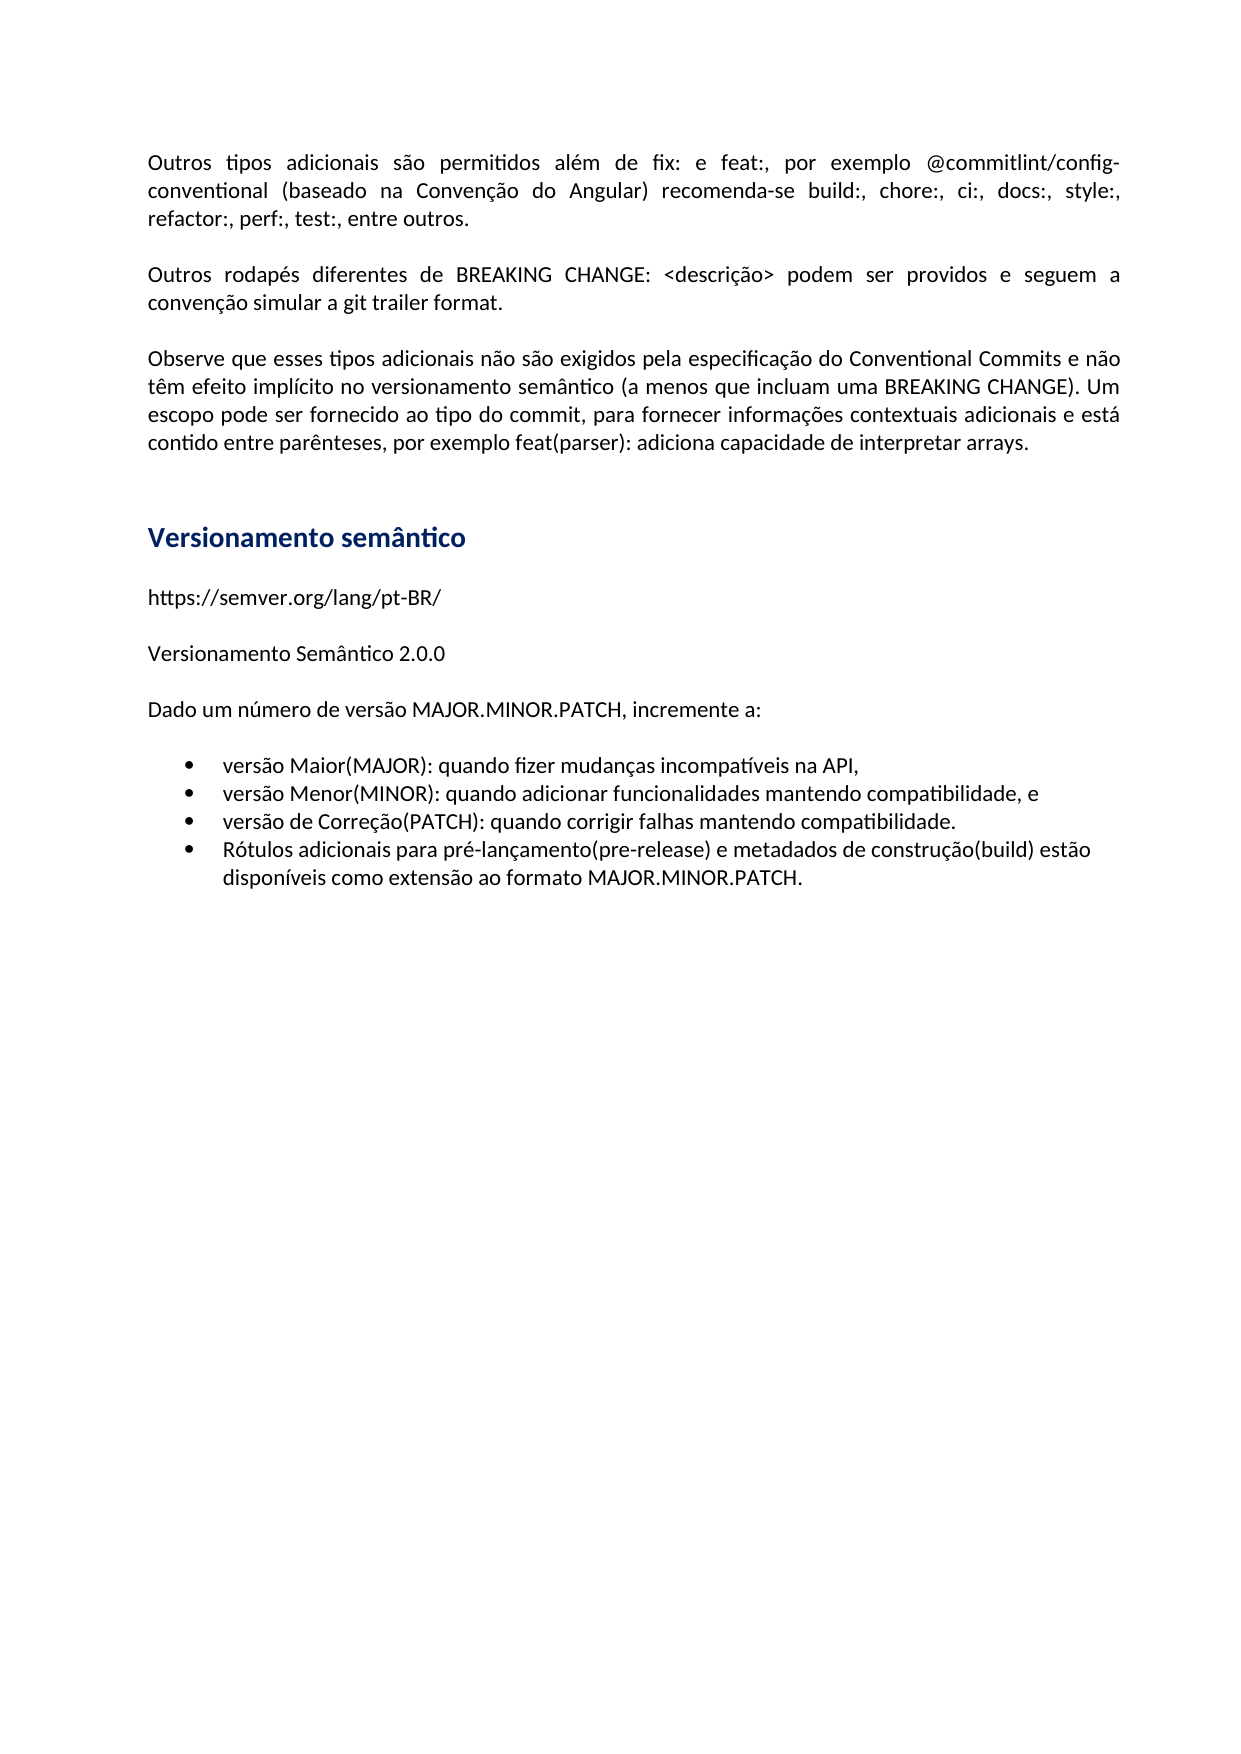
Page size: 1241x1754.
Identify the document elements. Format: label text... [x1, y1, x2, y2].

text Outros tipos adicionais são permitidos além de fix: e feat:, por exemplo @commitlint/config-conventional (baseado na Convenção do Angular) recomenda-se build:, chore:, ci:, docs:, style:, refactor:, perf:, test:, entre outros. [148, 148, 1122, 232]
text Dado um número de versão MAJOR.MINOR.PATCH, incremente a: [148, 695, 1122, 723]
subtitle Versionamento semântico [148, 519, 1122, 555]
text Observe que esses tipos adicionais não são exigidos pela especificação do Conventional Commits e não têm efeito implícito no versionamento semântico (a menos que incluam uma BREAKING CHANGE). Um escopo pode ser fornecido ao tipo do commit, para fornecer informações contextuais adicionais e está contido entre parênteses, por exemplo feat(parser): adiciona capacidade de interpretar arrays. [148, 344, 1122, 456]
list versão Menor(MINOR): quando adicionar funcionalidades mantendo compatibilidade, e [185, 779, 1122, 807]
text https://semver.org/lang/pt-BR/ [148, 583, 1122, 611]
list versão de Correção(PATCH): quando corrigir falhas mantendo compatibilidade. [185, 807, 1122, 835]
text Versionamento Semântico 2.0.0 [148, 639, 1122, 667]
list versão Maior(MAJOR): quando fizer mudanças incompatíveis na API, [185, 751, 1122, 779]
list Rótulos adicionais para pré-lançamento(pre-release) e metadados de construção(build) estão disponíveis como extensão ao formato MAJOR.MINOR.PATCH. [185, 835, 1122, 891]
text Outros rodapés diferentes de BREAKING CHANGE: <descrição> podem ser providos e seguem a convenção simular a git trailer format. [148, 260, 1122, 316]
